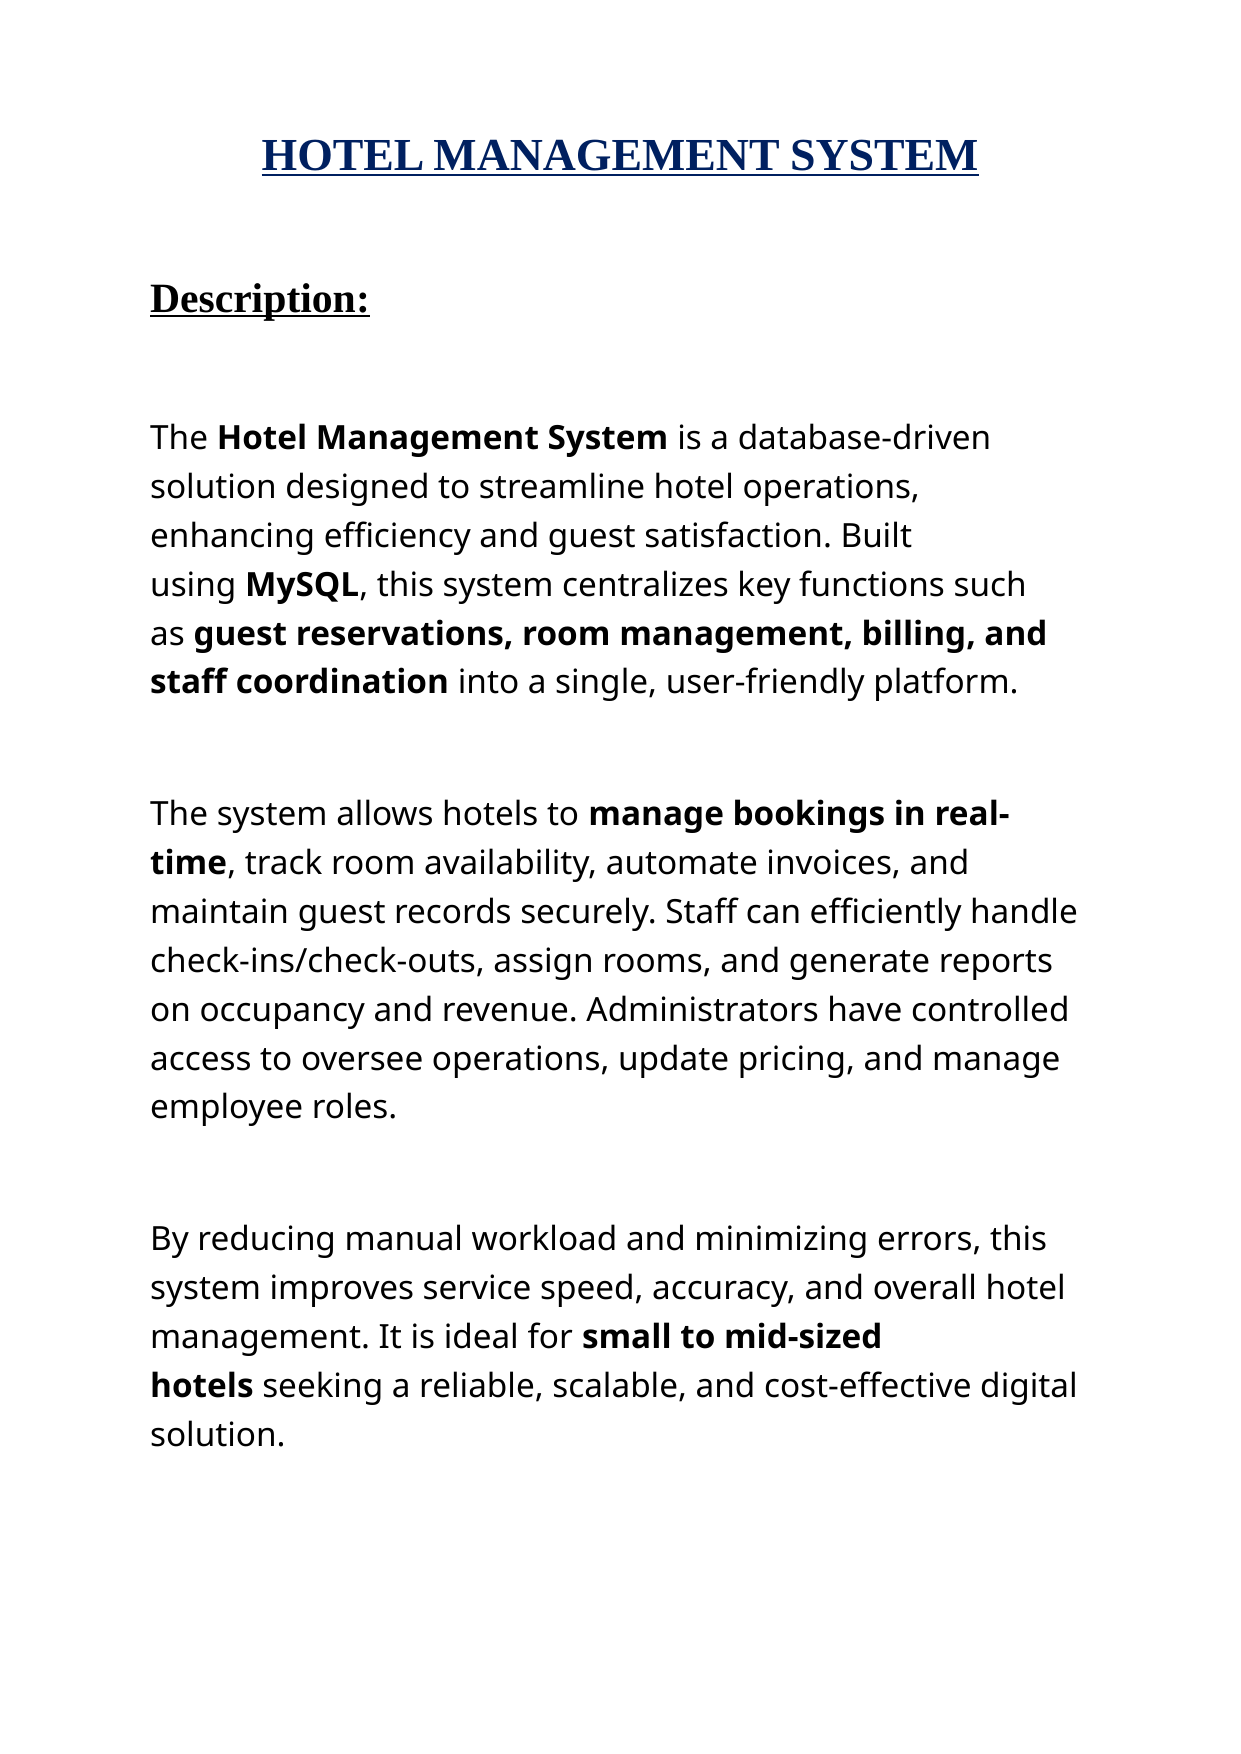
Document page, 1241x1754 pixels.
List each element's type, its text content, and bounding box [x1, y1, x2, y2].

text The Hotel Management System is a database-driven solution designed to streamline hotel operations, enhancing efficiency and guest satisfaction. Built using MySQL, this system centralizes key functions such as guest reservations, room management, billing, and staff coordination into a single, user-friendly platform. [150, 413, 1090, 704]
text By reducing manual workload and minimizing errors, this system improves service speed, accuracy, and overall hotel management. It is ideal for small to mid-sized hotels seeking a reliable, scalable, and cost-effective digital solution. [150, 1214, 1090, 1456]
text Description: [150, 273, 1090, 321]
text The system allows hotels to manage bookings in real-time, track room availability, automate invoices, and maintain guest records securely. Staff can efficiently handle check-ins/check-outs, assign rooms, and generate reports on occupancy and revenue. Administrators have controlled access to oversee operations, update pricing, and manage employee roles. [150, 789, 1090, 1129]
text HOTEL MANAGEMENT SYSTEM [150, 128, 1090, 181]
